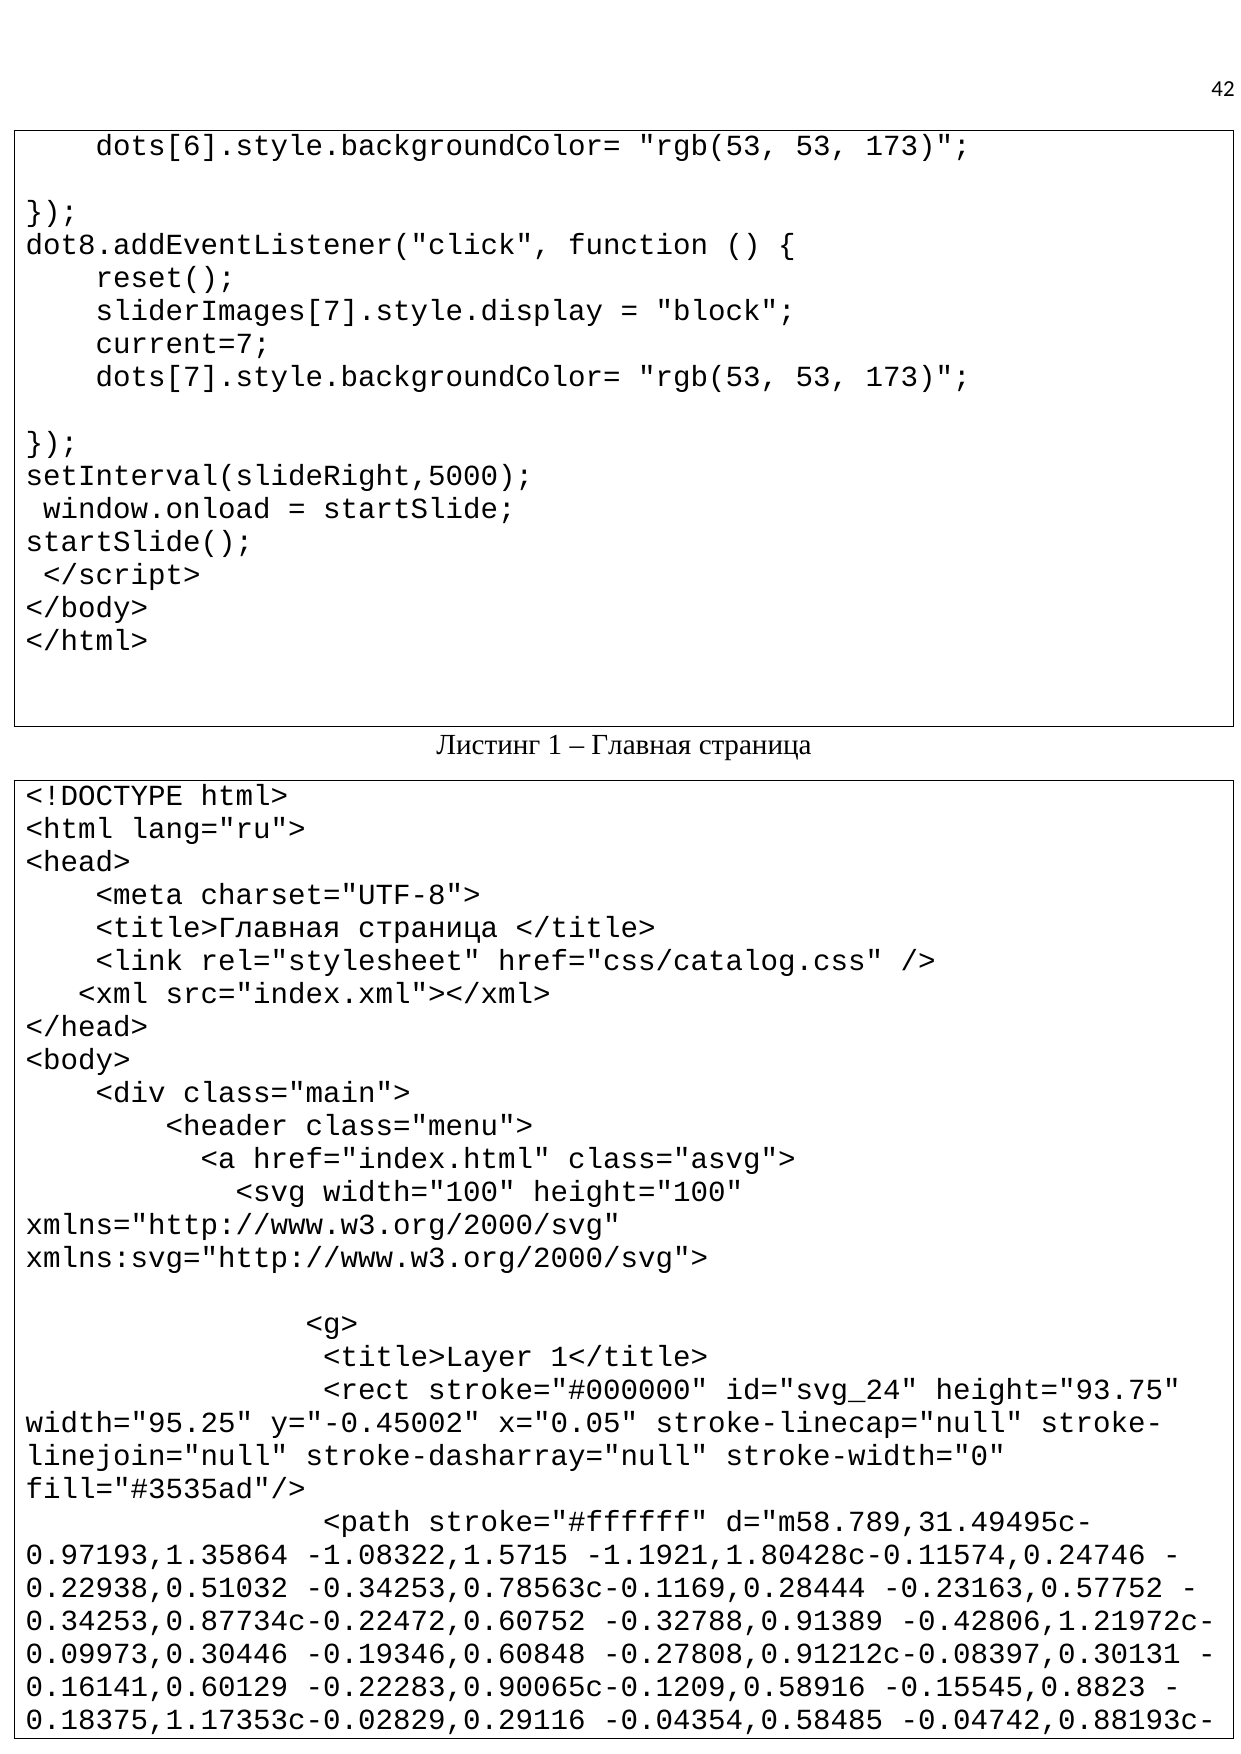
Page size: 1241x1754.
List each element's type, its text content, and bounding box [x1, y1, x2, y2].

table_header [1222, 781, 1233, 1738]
text Листинг 1 – Главная страница [13, 727, 1234, 760]
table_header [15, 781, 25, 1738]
